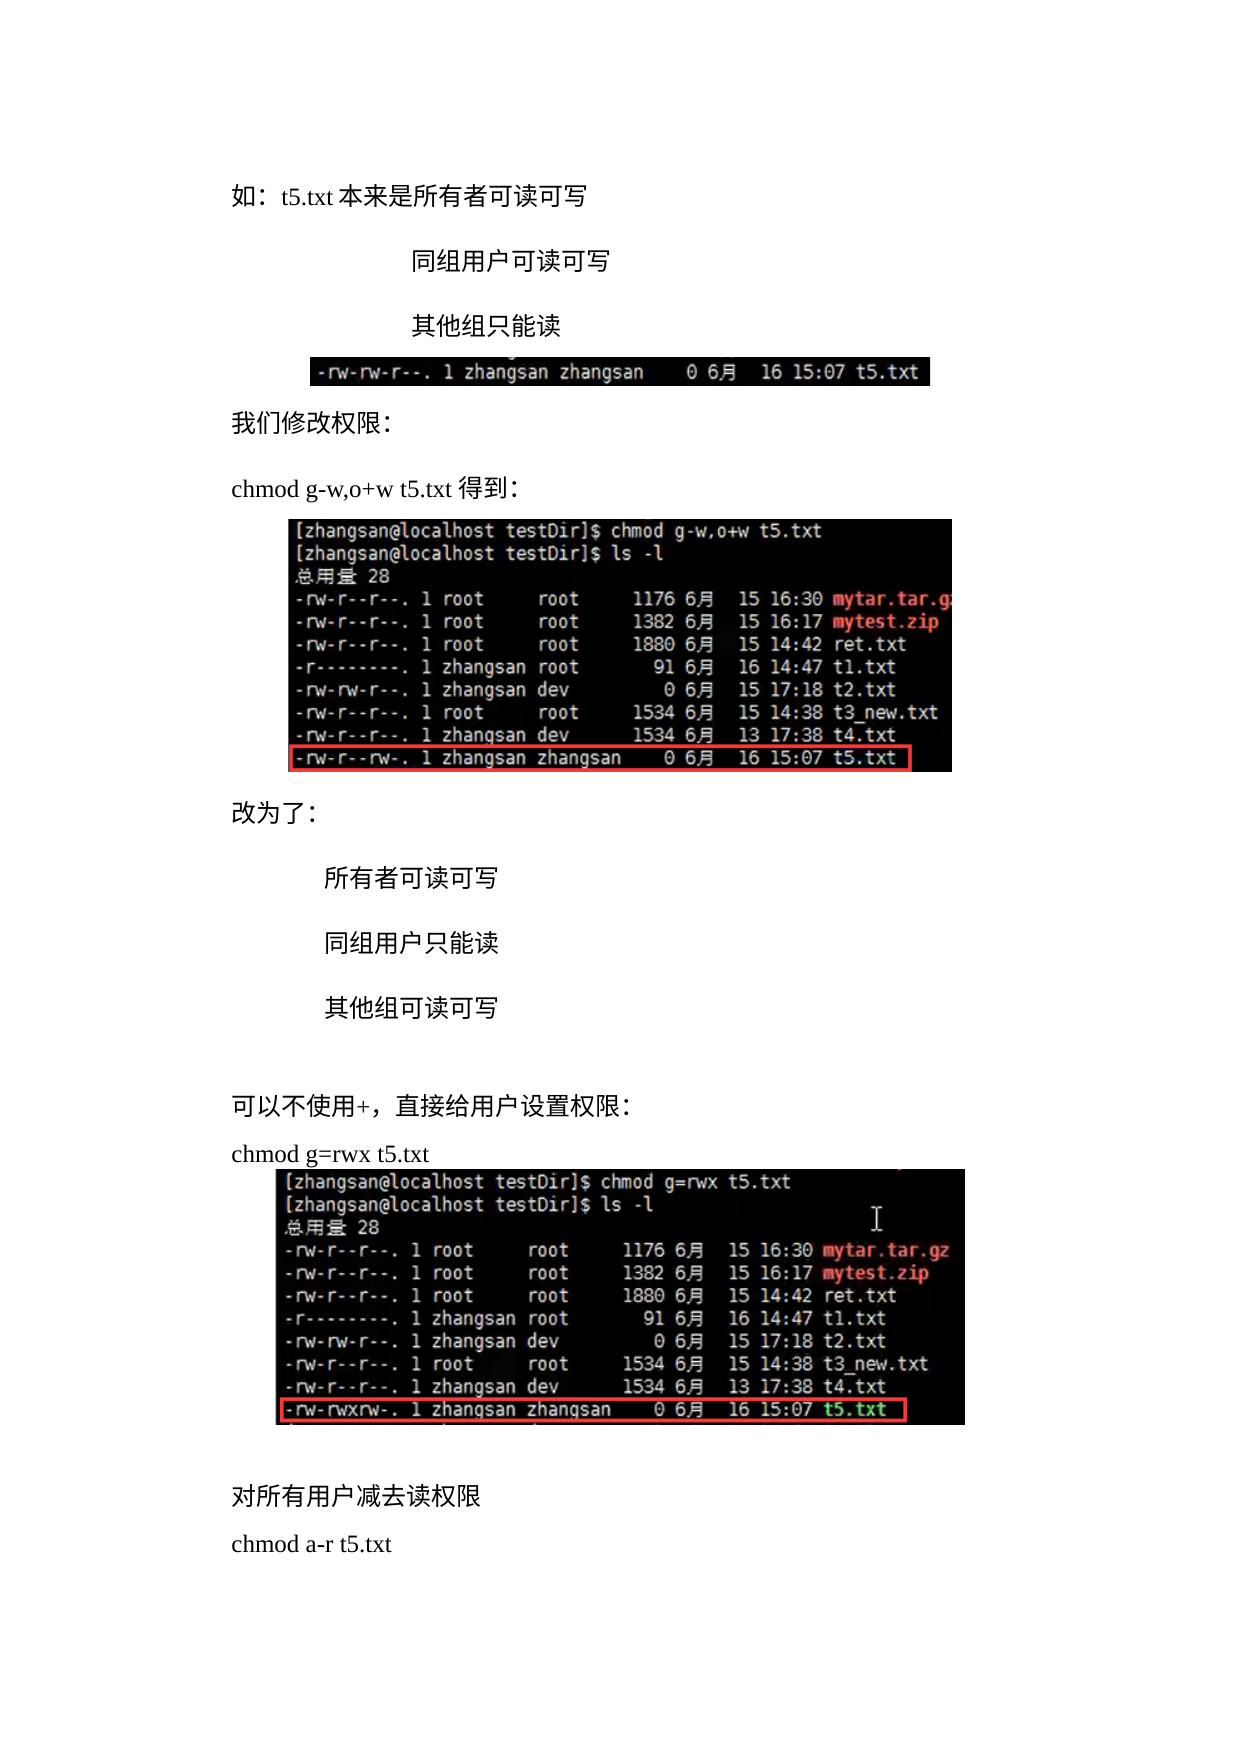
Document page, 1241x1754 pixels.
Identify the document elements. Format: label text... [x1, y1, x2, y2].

text 可以不使用+，直接给用户设置权限： [187, 1072, 1053, 1137]
text 改为了： [187, 779, 1053, 844]
text chmod g-w,o+w t5.txt 得到： [187, 454, 1053, 519]
text chmod g=rwx t5.txt [187, 1137, 1053, 1169]
text 同组用户只能读 [187, 909, 1053, 974]
text 同组用户可读可写 [187, 227, 1053, 292]
picture [275, 1169, 965, 1425]
text chmod a-r t5.txt [187, 1527, 1053, 1559]
text 其他组可读可写 [187, 974, 1053, 1039]
picture [288, 519, 952, 772]
text 我们修改权限： [187, 389, 1053, 454]
text 如：t5.txt本来是所有者可读可写 [187, 162, 1053, 227]
picture [310, 357, 930, 386]
text 对所有用户减去读权限 [187, 1462, 1053, 1527]
text 其他组只能读 [187, 292, 1053, 357]
text 所有者可读可写 [187, 844, 1053, 909]
